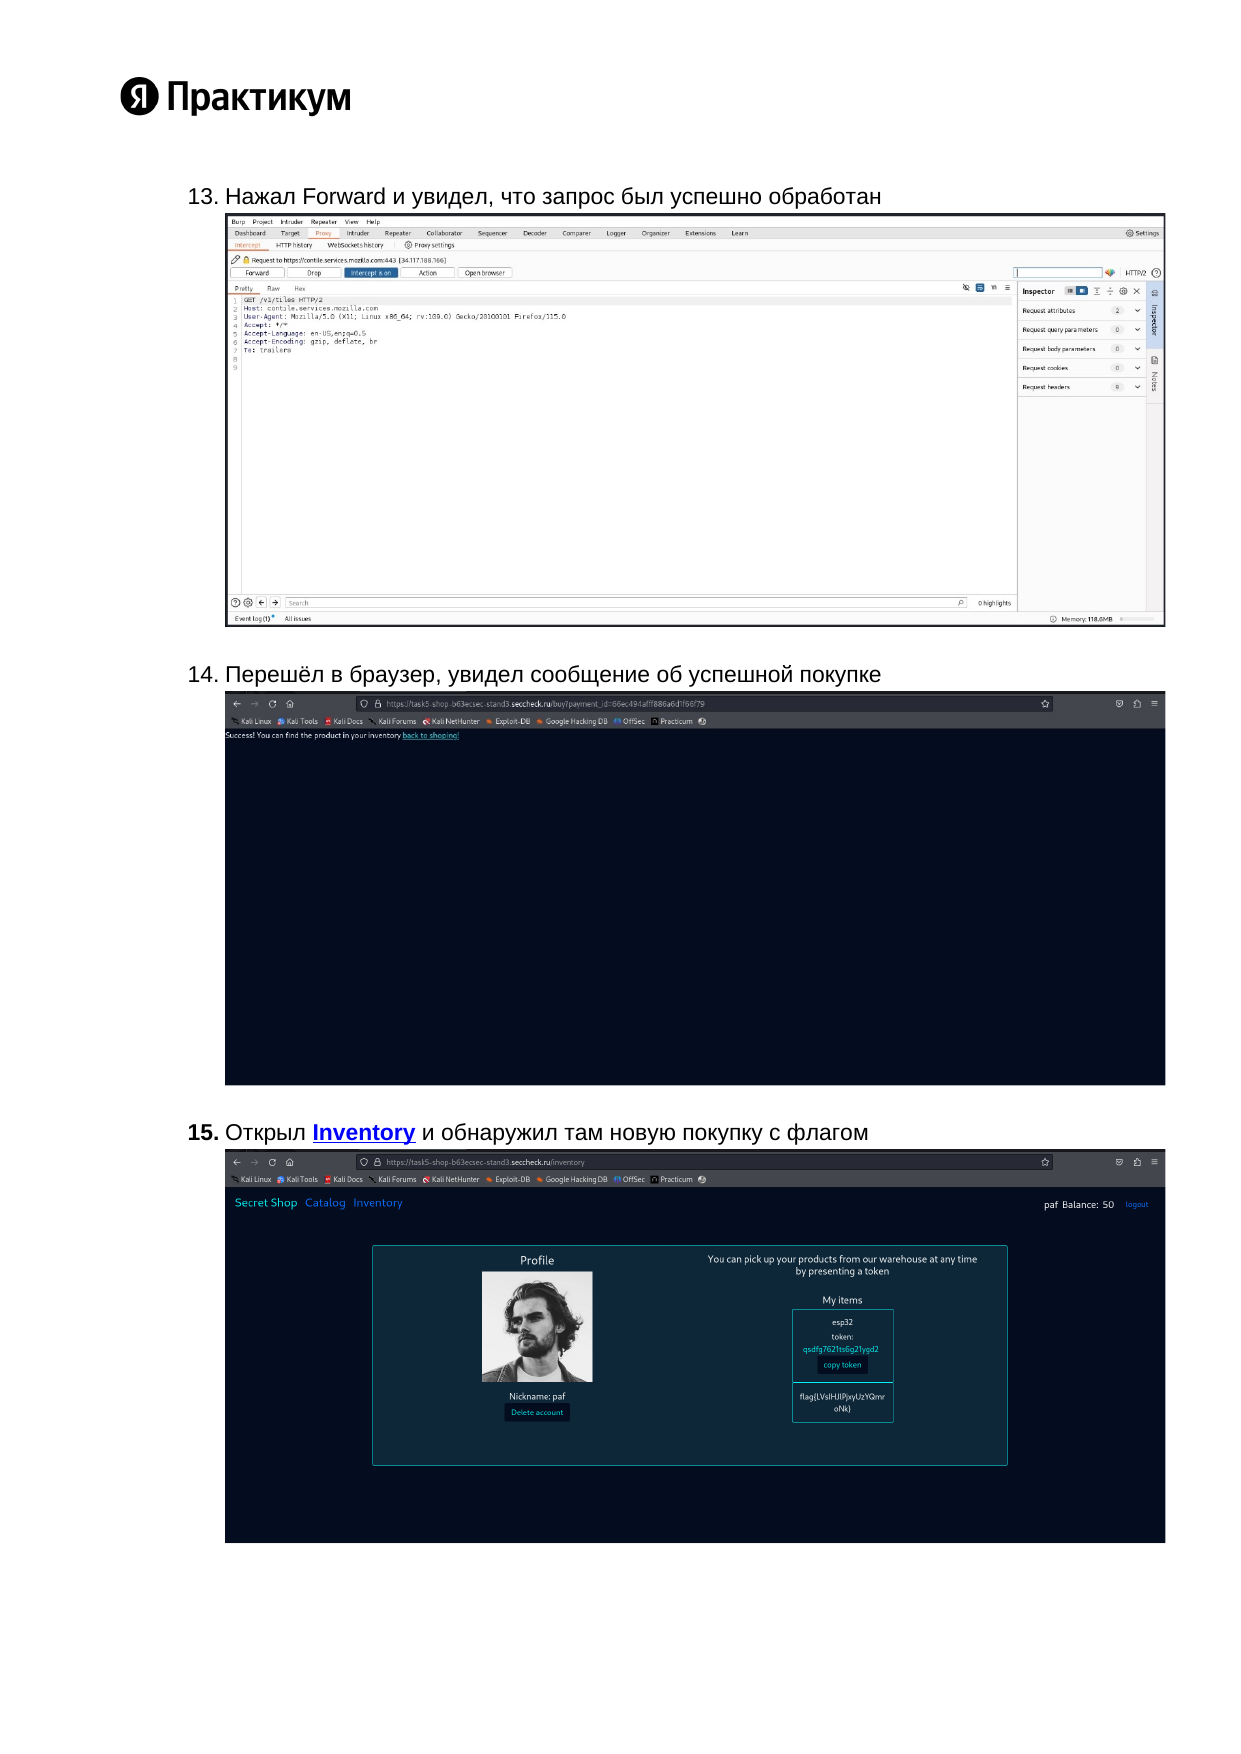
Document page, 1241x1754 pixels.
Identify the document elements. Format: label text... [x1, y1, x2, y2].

picture [120, 75, 353, 118]
picture [225, 1149, 1166, 1544]
picture [225, 691, 1166, 1086]
picture [225, 213, 1166, 627]
